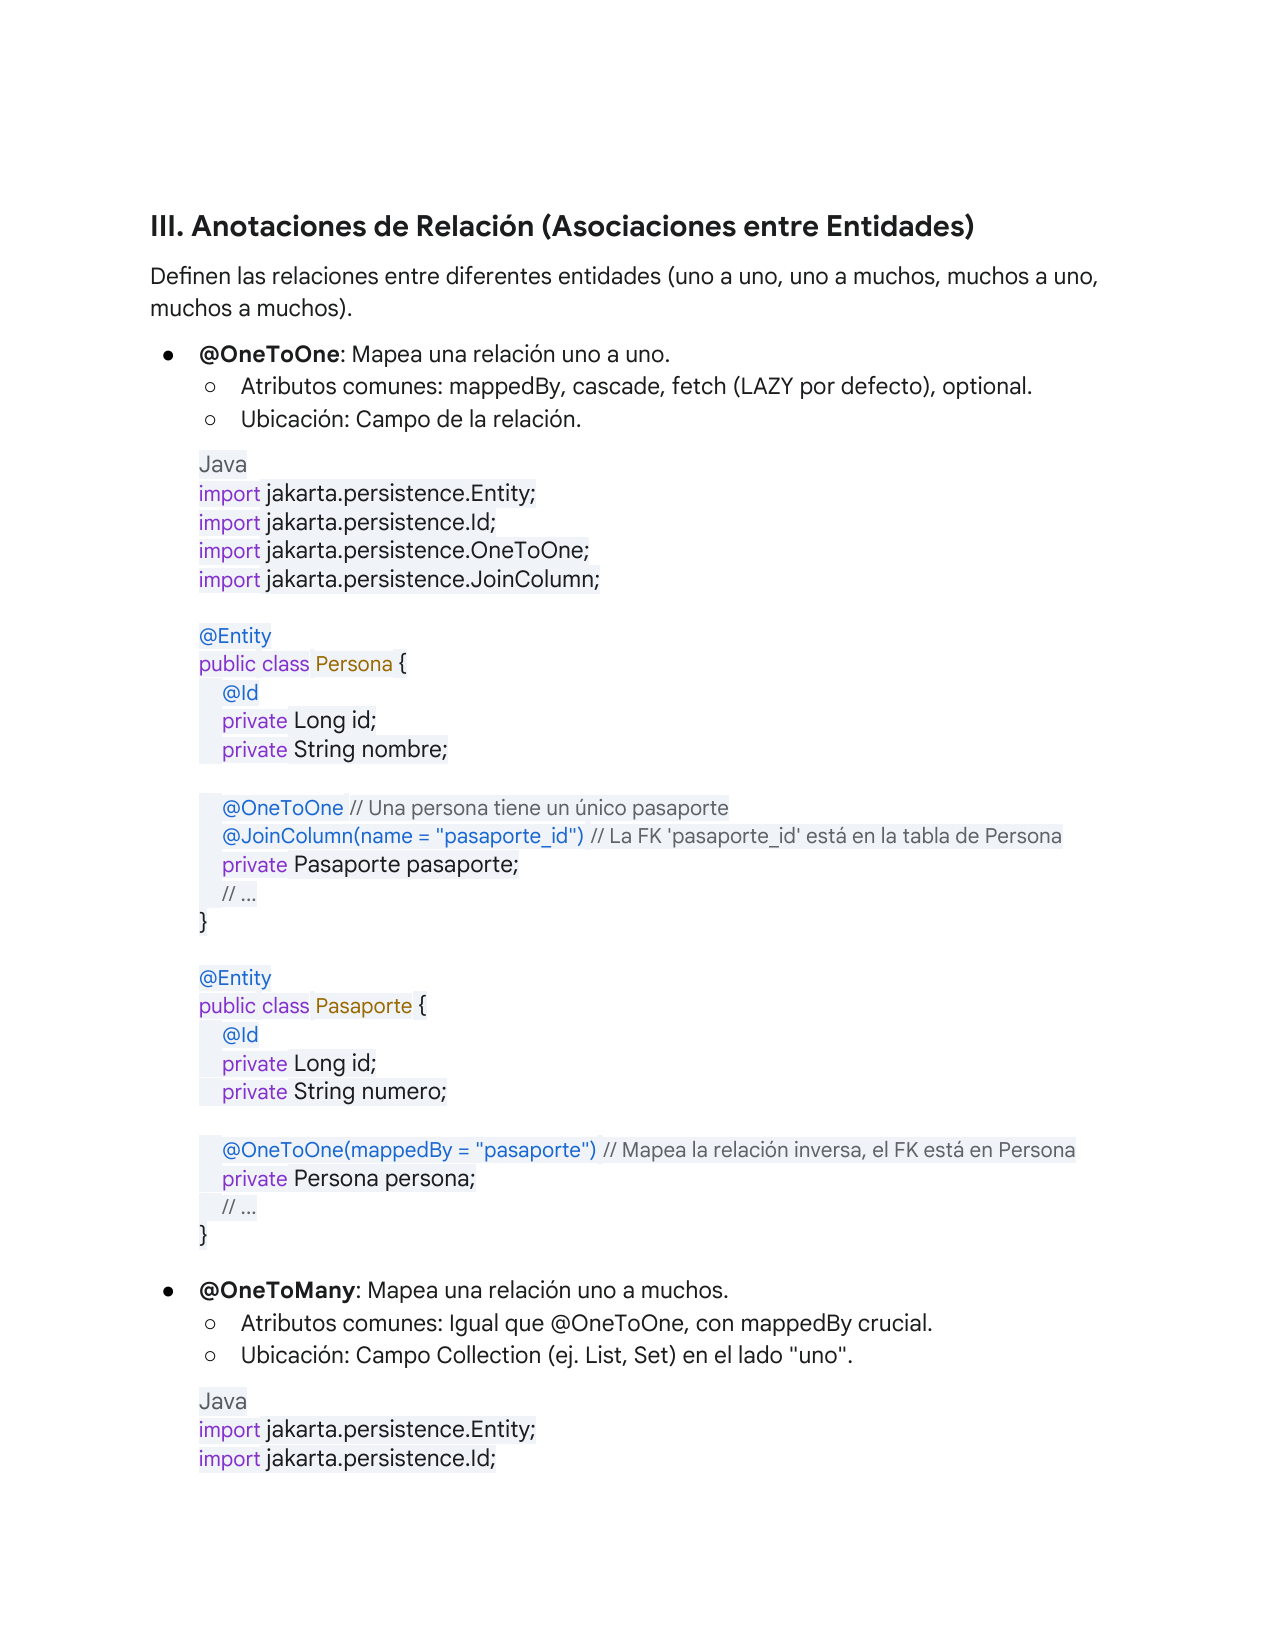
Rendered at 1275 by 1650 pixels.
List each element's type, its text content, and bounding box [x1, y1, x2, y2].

list Ubicación: Campo de la relación. [203, 405, 1125, 434]
list Ubicación: Campo Collection (ej. List, Set) en el lado "uno". [203, 1342, 1125, 1371]
list @OneToMany: Mapea una relación uno a muchos. [161, 1276, 1125, 1305]
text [198, 1387, 1125, 1473]
text Definen las relaciones entre diferentes entidades (uno a uno, uno a muchos, muchos a uno, muchos a muchos). [150, 262, 1125, 323]
list @OneToOne: Mapea una relación uno a uno. [161, 340, 1125, 368]
list Atributos comunes: mappedBy, cascade, fetch (LAZY por defecto), optional. [203, 372, 1125, 401]
text Java import jakarta.persistence.Entity; import jakarta.persistence.Id; import jakarta.persistence.OneToOne; import jakarta.persistence.JoinColumn; @Entity public class Persona { @Id private Long id; private String nombre; @OneToOne // Una persona tiene un único pasaporte @JoinColumn(name = "pasaporte_id") // La FK 'pasaporte_id' está en la tabla de Persona private Pasaporte pasaporte; // ... } @Entity public class Pasaporte { @Id private Long id; private String numero; @OneToOne(mappedBy = "pasaporte") // Mapea la relación inversa, el FK está en Persona private Persona persona; // ... } [198, 450, 1125, 1276]
list Atributos comunes: Igual que @OneToOne, con mappedBy crucial. [203, 1309, 1125, 1338]
subtitle III. Anotaciones de Relación (Asociaciones entre Entidades) [150, 208, 1125, 244]
